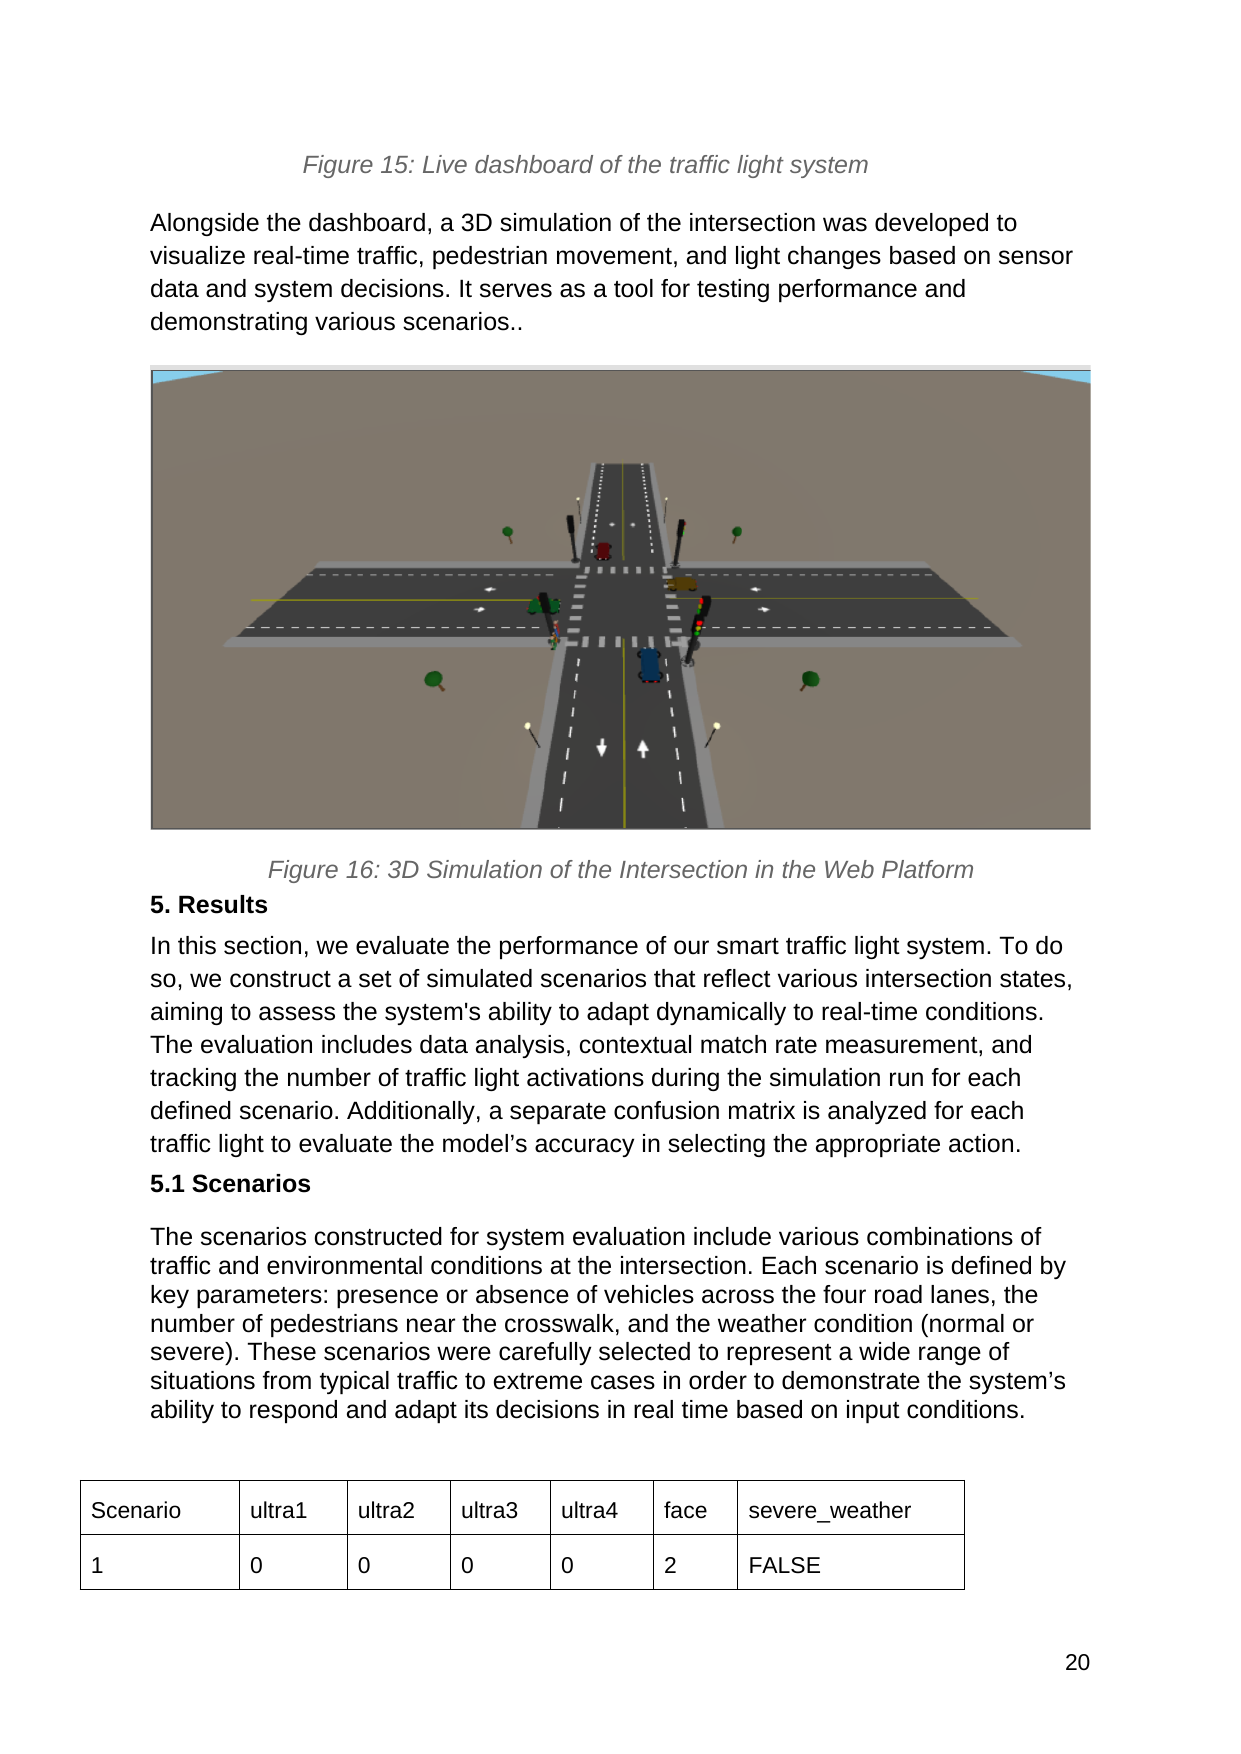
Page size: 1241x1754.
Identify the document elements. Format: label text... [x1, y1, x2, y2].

table_header face [654, 1481, 737, 1534]
table_cell 0 [348, 1535, 450, 1589]
text The scenarios constructed for system evaluation include various combinations of traffic and environmental conditions at the intersection. Each scenario is defined by key parameters: presence or absence of vehicles across the four road lanes, the number of pedestrians near the crosswalk, and the weather condition (normal or severe). These scenarios were carefully selected to represent a wide range of situations from typical traffic to extreme cases in order to demonstrate the system’s ability to respond and adapt its decisions in real time based on input conditions. [150, 1222, 1090, 1423]
table_header ultra1 [240, 1481, 347, 1534]
text Alongside the dashboard, a 3D simulation of the intersection was developed to visualize real-time traffic, pedestrian movement, and light changes based on sensor data and system decisions. It serves as a tool for testing performance and demonstrating various scenarios.. [150, 208, 1090, 336]
table_cell 2 [654, 1535, 737, 1589]
table_header ultra2 [348, 1481, 450, 1534]
picture [150, 365, 1091, 830]
subtitle 5.1 Scenarios [150, 1168, 1090, 1197]
table_cell 0 [451, 1535, 550, 1589]
table_header Scenario [81, 1481, 239, 1534]
table_cell 1 [81, 1535, 239, 1589]
table_cell FALSE [738, 1535, 964, 1589]
text Figure 15: Live dashboard of the traffic light system [150, 150, 1090, 179]
text In this section, we evaluate the performance of our smart traffic light system. To do so, we construct a set of simulated scenarios that reflect various intersection states, aiming to assess the system's ability to adapt dynamically to real-time conditions. The evaluation includes data analysis, contextual match rate measurement, and tracking the number of traffic light activations during the simulation run for each defined scenario. Additionally, a separate confusion matrix is analyzed for each traffic light to evaluate the model’s accuracy in selecting the appropriate action. [150, 931, 1090, 1158]
table_header ultra4 [551, 1481, 653, 1534]
table_cell 0 [240, 1535, 347, 1589]
table_header severe_weather [738, 1481, 964, 1534]
text Figure 16: 3D Simulation of the Intersection in the Web Platform [150, 855, 1090, 884]
table_header ultra3 [451, 1481, 550, 1534]
subtitle 5. Results [150, 890, 1090, 919]
table_cell 0 [551, 1535, 653, 1589]
